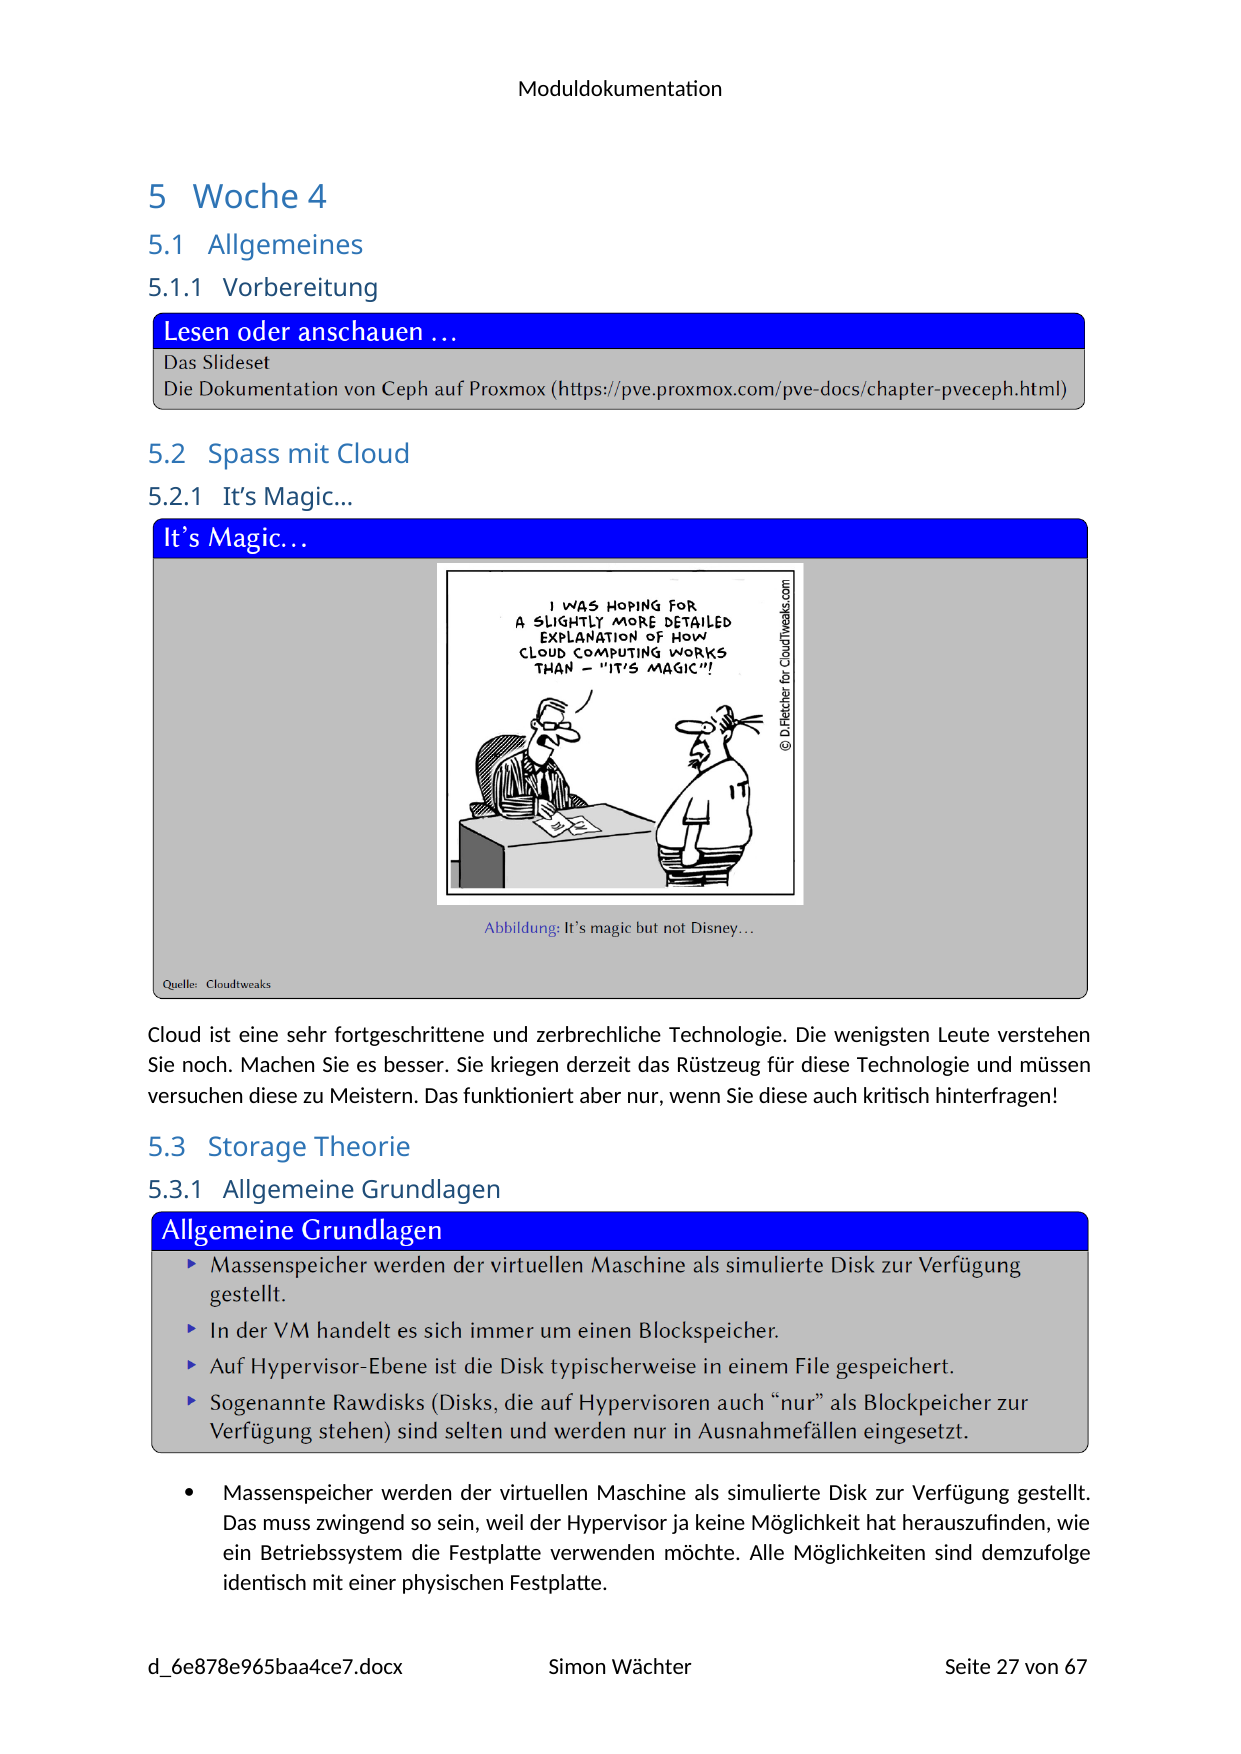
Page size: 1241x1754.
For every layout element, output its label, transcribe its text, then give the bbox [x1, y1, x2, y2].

picture [147, 306, 1093, 416]
picture [147, 515, 1093, 1002]
subtitle It’s Magic… [148, 478, 1093, 512]
subtitle Storage Theorie [148, 1128, 1093, 1164]
subtitle Vorbereitung [148, 270, 1093, 304]
picture [147, 1208, 1093, 1459]
subtitle Allgemeines [148, 226, 1093, 263]
list Massenspeicher werden der virtuellen Maschine als simulierte Disk zur Verfügung gestellt. Das muss zwingend so sein, weil der Hypervisor ja keine Möglichkeit hat herauszufinden, wie ein Betriebssystem die Festplatte verwenden möchte. Alle Möglichkeiten sind demzufolge identisch mit einer physischen Festplatte. [185, 1478, 1093, 1596]
text Cloud ist eine sehr fortgeschrittene und zerbrechliche Technologie. Die wenigsten Leute verstehen Sie noch. Machen Sie es besser. Sie kriegen derzeit das Rüstzeug für diese Technologie und müssen versuchen diese zu Meistern. Das funktioniert aber nur, wenn Sie diese auch kritisch hinterfragen! [148, 1020, 1093, 1109]
subtitle Allgemeine Grundlagen [148, 1172, 1093, 1206]
subtitle Woche 4 [148, 173, 1093, 218]
subtitle Spass mit Cloud [148, 434, 1093, 471]
